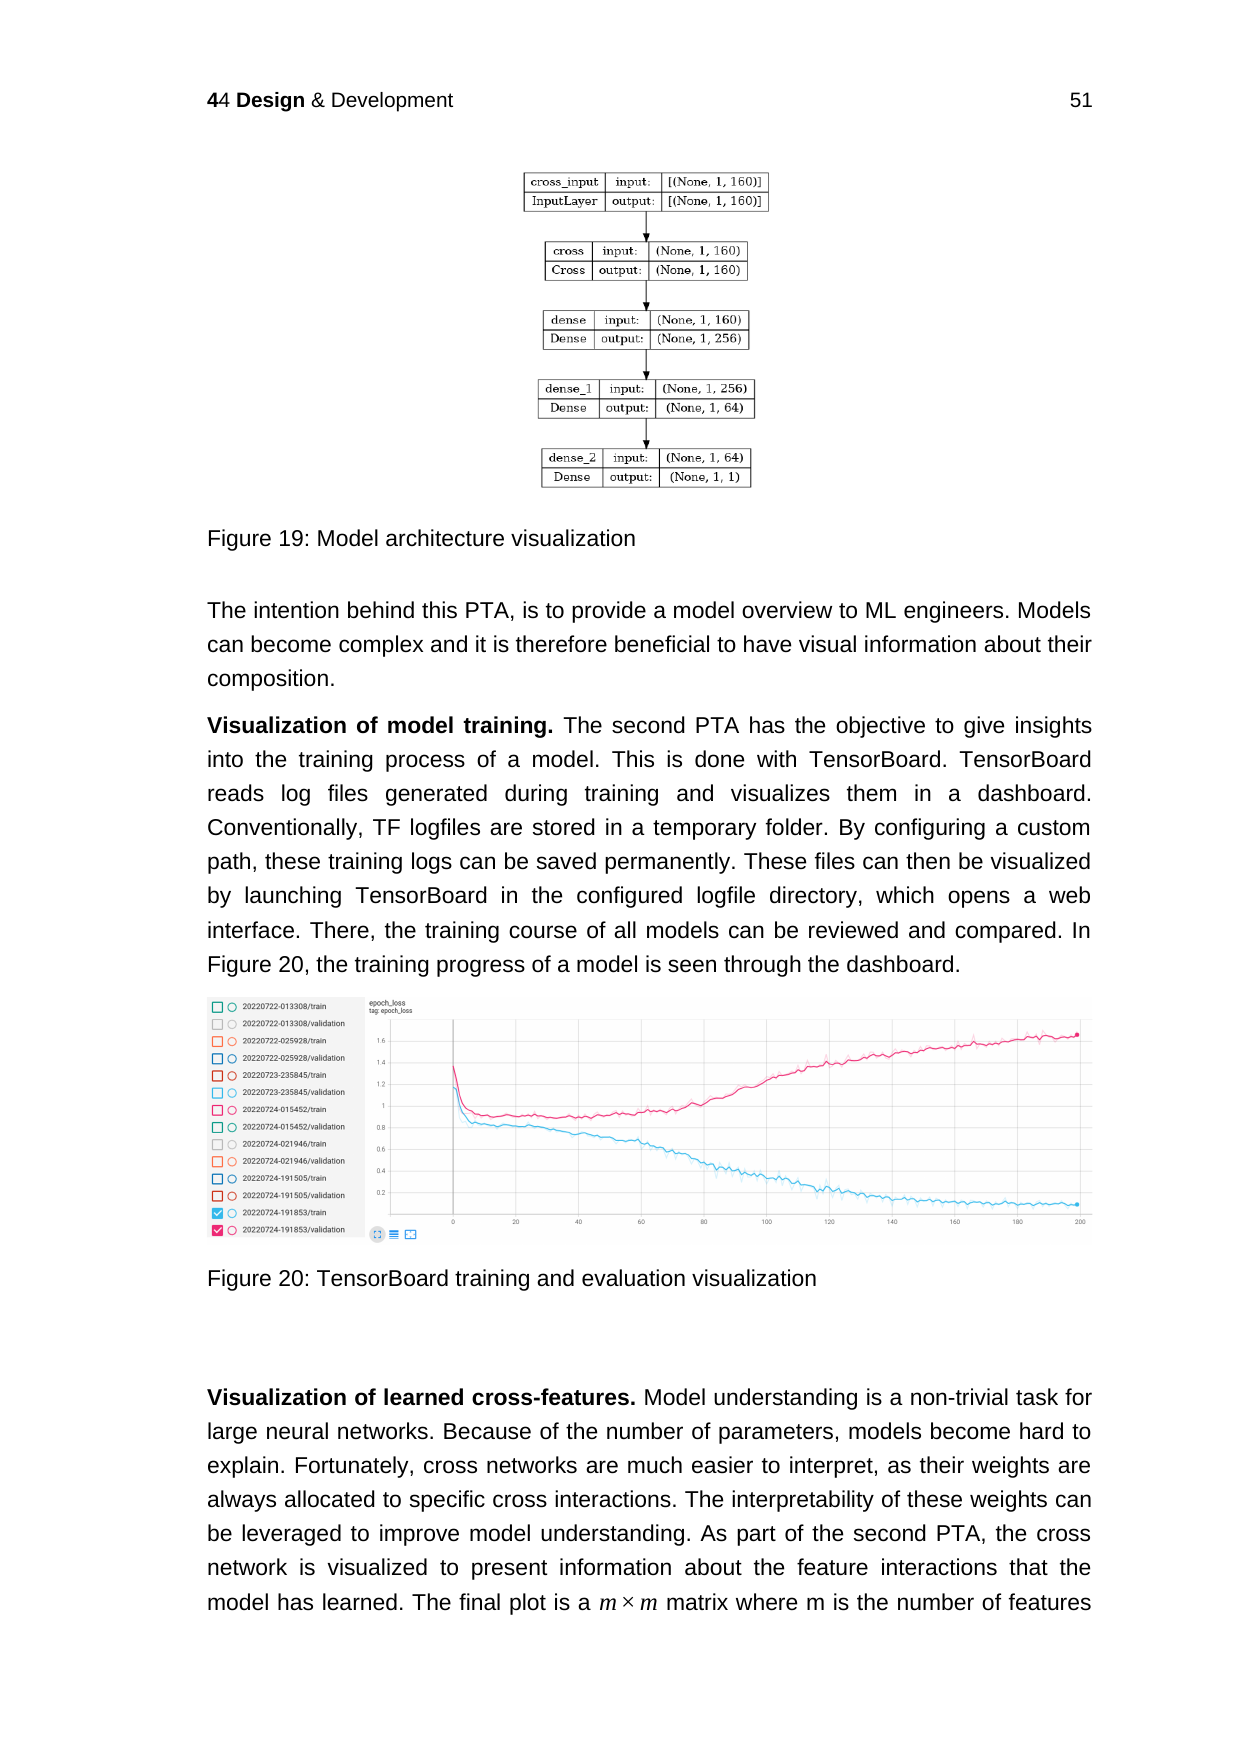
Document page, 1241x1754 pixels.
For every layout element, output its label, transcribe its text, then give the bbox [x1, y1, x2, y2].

text The intention behind this PTA, is to provide a model overview to ML engineers. Models can become complex and it is therefore beneficial to have visual information about their composition. [207, 597, 1092, 691]
picture [206, 997, 1093, 1245]
picture [206, 147, 1093, 505]
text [207, 1383, 1092, 1616]
